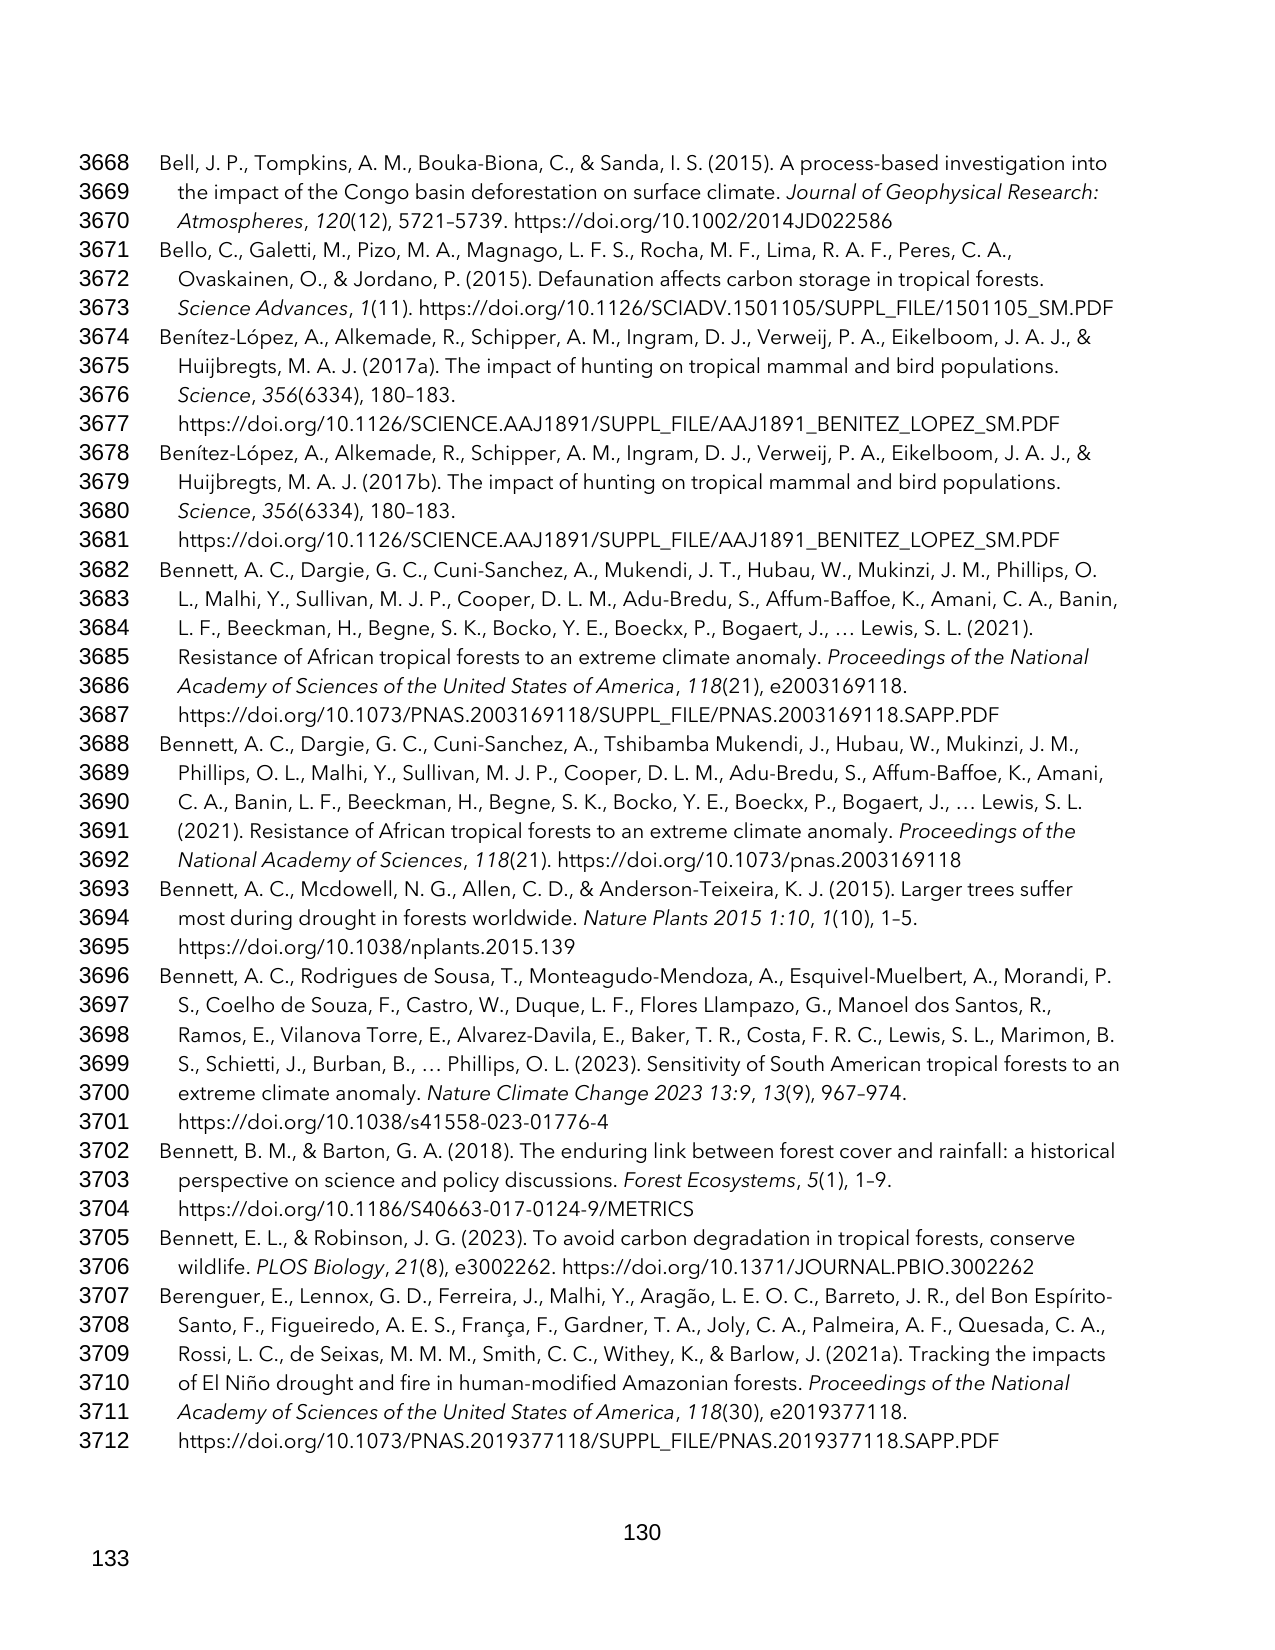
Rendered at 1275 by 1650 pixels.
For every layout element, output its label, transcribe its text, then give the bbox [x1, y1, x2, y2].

text Bennett, A. C., Dargie, G. C., Cuni-Sanchez, A., Tshibamba Mukendi, J., Hubau, W., Mukinzi, J. M., Phillips, O. L., Malhi, Y., Sullivan, M. J. P., Cooper, D. L. M., Adu-Bredu, S., Affum-Baffoe, K., Amani, C. A., Banin, L. F., Beeckman, H., Begne, S. K., Bocko, Y. E., Boeckx, P., Bogaert, J., … Lewis, S. L. (2021). Resistance of African tropical forests to an extreme climate anomaly. Proceedings of the National Academy of Sciences, 118(21). https://doi.org/10.1073/pnas.2003169118 [159, 731, 1125, 873]
text Bennett, A. C., Mcdowell, N. G., Allen, C. D., & Anderson-Teixeira, K. J. (2015). Larger trees suffer most during drought in forests worldwide. Nature Plants 2015 1:10, 1(10), 1–5. https://doi.org/10.1038/nplants.2015.139 [159, 877, 1125, 960]
text Benítez-López, A., Alkemade, R., Schipper, A. M., Ingram, D. J., Verweij, P. A., Eikelboom, J. A. J., & Huijbregts, M. A. J. (2017b). The impact of hunting on tropical mammal and bird populations. Science, 356(6334), 180–183. https://doi.org/10.1126/SCIENCE.AAJ1891/SUPPL_FILE/AAJ1891_BENITEZ_LOPEZ_SM.PDF [159, 441, 1125, 553]
text Bennett, E. L., & Robinson, J. G. (2023). To avoid carbon degradation in tropical forests, conserve wildlife. PLOS Biology, 21(8), e3002262. https://doi.org/10.1371/JOURNAL.PBIO.3002262 [159, 1225, 1125, 1280]
text Bennett, A. C., Rodrigues de Sousa, T., Monteagudo-Mendoza, A., Esquivel-Muelbert, A., Morandi, P. S., Coelho de Souza, F., Castro, W., Duque, L. F., Flores Llampazo, G., Manoel dos Santos, R., Ramos, E., Vilanova Torre, E., Alvarez-Davila, E., Baker, T. R., Costa, F. R. C., Lewis, S. L., Marimon, B. S., Schietti, J., Burban, B., … Phillips, O. L. (2023). Sensitivity of South American tropical forests to an extreme climate anomaly. Nature Climate Change 2023 13:9, 13(9), 967–974. https://doi.org/10.1038/s41558-023-01776-4 [159, 964, 1125, 1134]
text Bello, C., Galetti, M., Pizo, M. A., Magnago, L. F. S., Rocha, M. F., Lima, R. A. F., Peres, C. A., Ovaskainen, O., & Jordano, P. (2015). Defaunation affects carbon storage in tropical forests. Science Advances, 1(11). https://doi.org/10.1126/SCIADV.1501105/SUPPL_FILE/1501105_SM.PDF [159, 237, 1125, 321]
text Benítez-López, A., Alkemade, R., Schipper, A. M., Ingram, D. J., Verweij, P. A., Eikelboom, J. A. J., & Huijbregts, M. A. J. (2017a). The impact of hunting on tropical mammal and bird populations. Science, 356(6334), 180–183. https://doi.org/10.1126/SCIENCE.AAJ1891/SUPPL_FILE/AAJ1891_BENITEZ_LOPEZ_SM.PDF [159, 324, 1125, 437]
text Berenguer, E., Lennox, G. D., Ferreira, J., Malhi, Y., Aragão, L. E. O. C., Barreto, J. R., del Bon Espírito-Santo, F., Figueiredo, A. E. S., França, F., Gardner, T. A., Joly, C. A., Palmeira, A. F., Quesada, C. A., Rossi, L. C., de Seixas, M. M. M., Smith, C. C., Withey, K., & Barlow, J. (2021a). Tracking the impacts of El Niño drought and fire in human-modified Amazonian forests. Proceedings of the National Academy of Sciences of the United States of America, 118(30), e2019377118. https://doi.org/10.1073/PNAS.2019377118/SUPPL_FILE/PNAS.2019377118.SAPP.PDF [159, 1283, 1125, 1454]
text Bennett, A. C., Dargie, G. C., Cuni-Sanchez, A., Mukendi, J. T., Hubau, W., Mukinzi, J. M., Phillips, O. L., Malhi, Y., Sullivan, M. J. P., Cooper, D. L. M., Adu-Bredu, S., Affum-Baffoe, K., Amani, C. A., Banin, L. F., Beeckman, H., Begne, S. K., Bocko, Y. E., Boeckx, P., Bogaert, J., … Lewis, S. L. (2021). Resistance of African tropical forests to an extreme climate anomaly. Proceedings of the National Academy of Sciences of the United States of America, 118(21), e2003169118. https://doi.org/10.1073/PNAS.2003169118/SUPPL_FILE/PNAS.2003169118.SAPP.PDF [159, 557, 1125, 727]
text Bennett, B. M., & Barton, G. A. (2018). The enduring link between forest cover and rainfall: a historical perspective on science and policy discussions. Forest Ecosystems, 5(1), 1–9. https://doi.org/10.1186/S40663-017-0124-9/METRICS [159, 1138, 1125, 1222]
text Bell, J. P., Tompkins, A. M., Bouka-Biona, C., & Sanda, I. S. (2015). A process-based investigation into the impact of the Congo basin deforestation on surface climate. Journal of Geophysical Research: Atmospheres, 120(12), 5721–5739. https://doi.org/10.1002/2014JD022586 [159, 150, 1125, 233]
